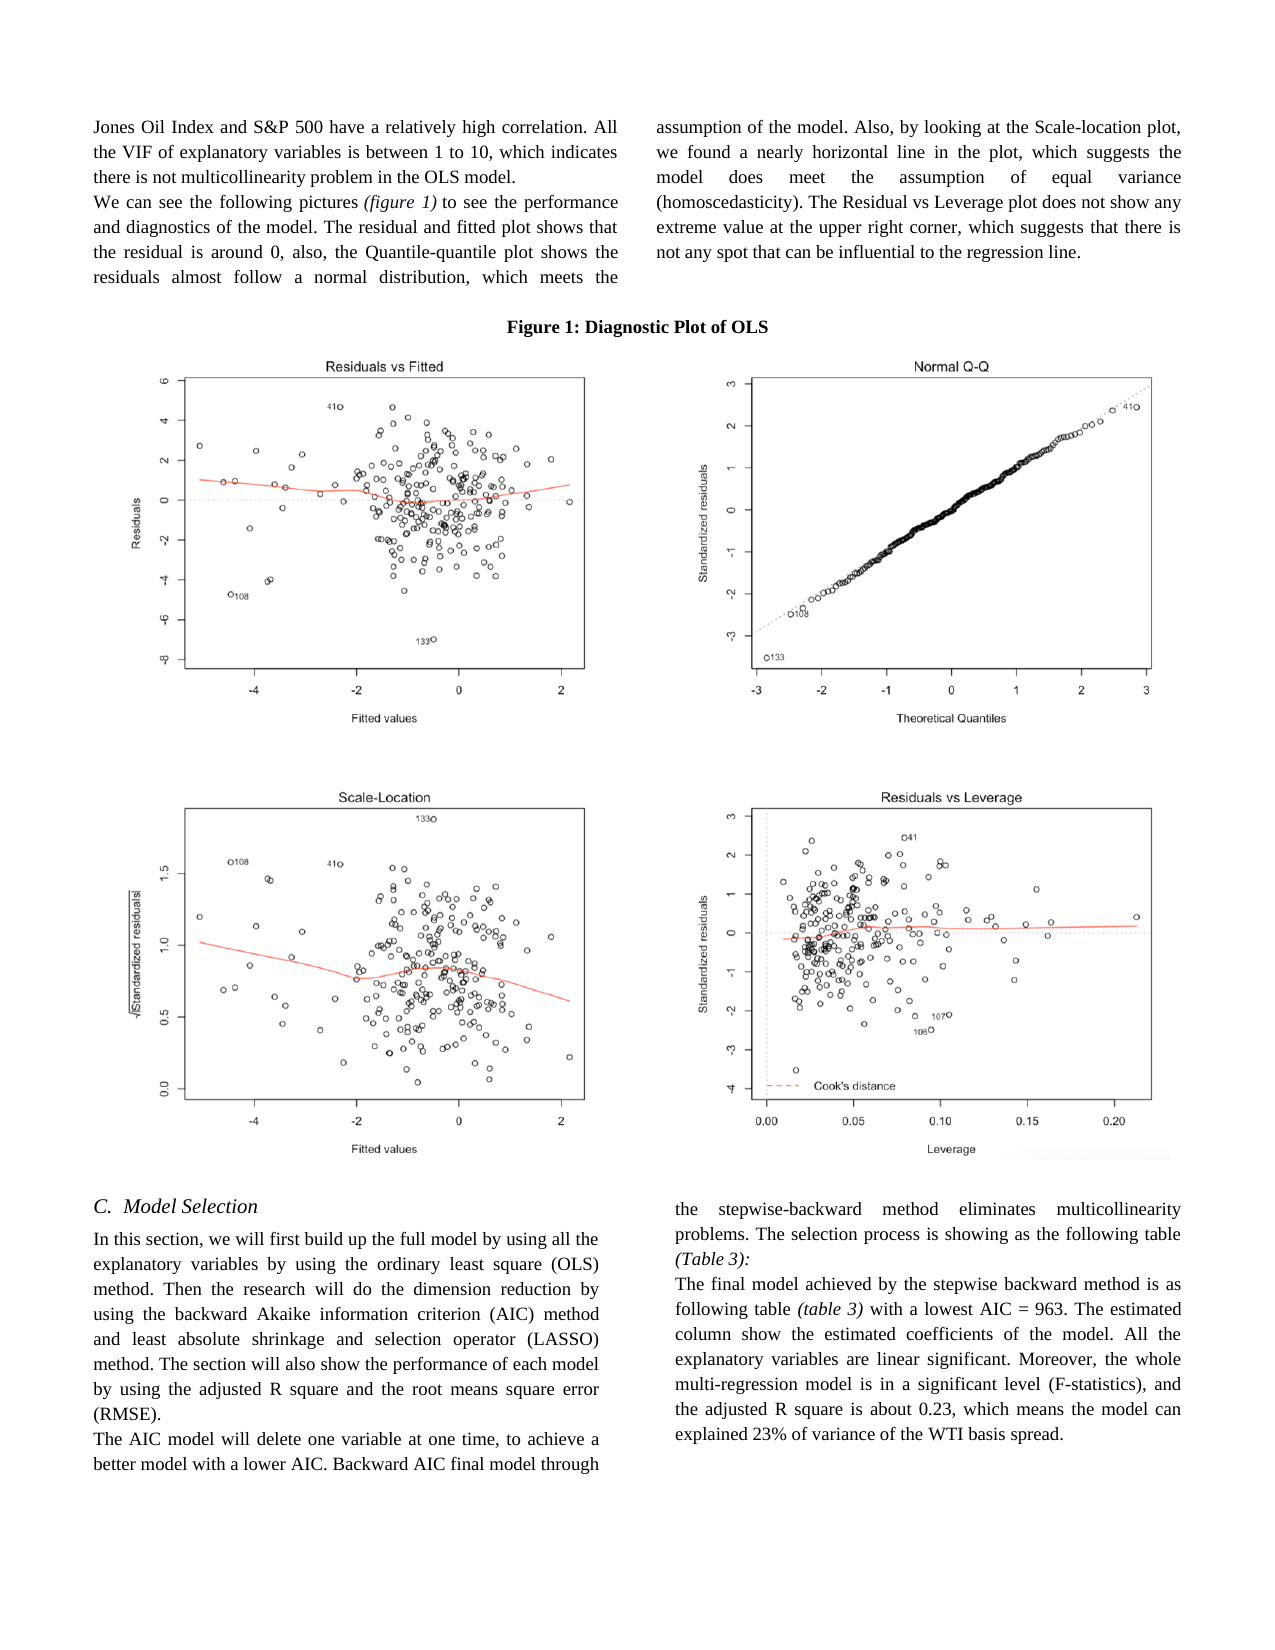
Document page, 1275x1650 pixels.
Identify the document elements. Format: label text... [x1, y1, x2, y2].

list In this section, we will first build up the full model by using all the explanatory variables by using the ordinary least square (OLS) method. Then the research will do the dimension reduction by using the backward Akaike information criterion (AIC) method and least absolute shrinkage and selection operator (LASSO) method. The section will also show the performance of each model by using the adjusted R square and the root means square error (RMSE). [93, 1225, 600, 1425]
text The final model achieved by the stepwise backward method is as following table (table 3) with a lowest AIC = 963. The estimated column show the estimated coefficients of the model. All the explanatory variables are linear significant. Moreover, the whole multi-regression model is in a significant level (F-statistics), and the adjusted R square is about 0.23, which means the model can explained 23% of variance of the WTI basis spread. [675, 1269, 1182, 1444]
text We can see the following pictures (figure 1) to see the performance and diagnostics of the model. The residual and fitted plot shows that the residual is around 0, also, the Quantile-quantile plot shows the residuals almost follow a normal distribution, which meets the assumption of the model. Also, by looking at the Scale-location plot, we found a nearly horizontal line in the plot, which suggests the model does meet the assumption of equal variance (homoscedasticity). The Residual vs Leverage plot does not show any extreme value at the upper right corner, which suggests that there is not any spot that can be influential to the regression line. [656, 112, 1182, 262]
picture [97, 349, 1169, 1158]
text We can see the following pictures (figure 1) to see the performance and diagnostics of the model. The residual and fitted plot shows that the residual is around 0, also, the Quantile-quantile plot shows the residuals almost follow a normal distribution, which meets the assumption of the model. Also, by looking at the Scale-location plot, we found a nearly horizontal line in the plot, which suggests the model does meet the assumption of equal variance (homoscedasticity). The Residual vs Leverage plot does not show any extreme value at the upper right corner, which suggests that there is not any spot that can be influential to the regression line. [93, 187, 619, 287]
text Figure 1: Diagnostic Plot of OLS [93, 312, 1182, 337]
text The AIC model will delete one variable at one time, to achieve a better model with a lower AIC. Backward AIC final model through the stepwise-backward method eliminates multicollinearity problems. The selection process is showing as the following table (Table 3): [93, 1425, 600, 1475]
text The AIC model will delete one variable at one time, to achieve a better model with a lower AIC. Backward AIC final model through the stepwise-backward method eliminates multicollinearity problems. The selection process is showing as the following table (Table 3): [675, 1194, 1182, 1269]
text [93, 112, 619, 187]
subtitle Model Selection [93, 1194, 600, 1218]
